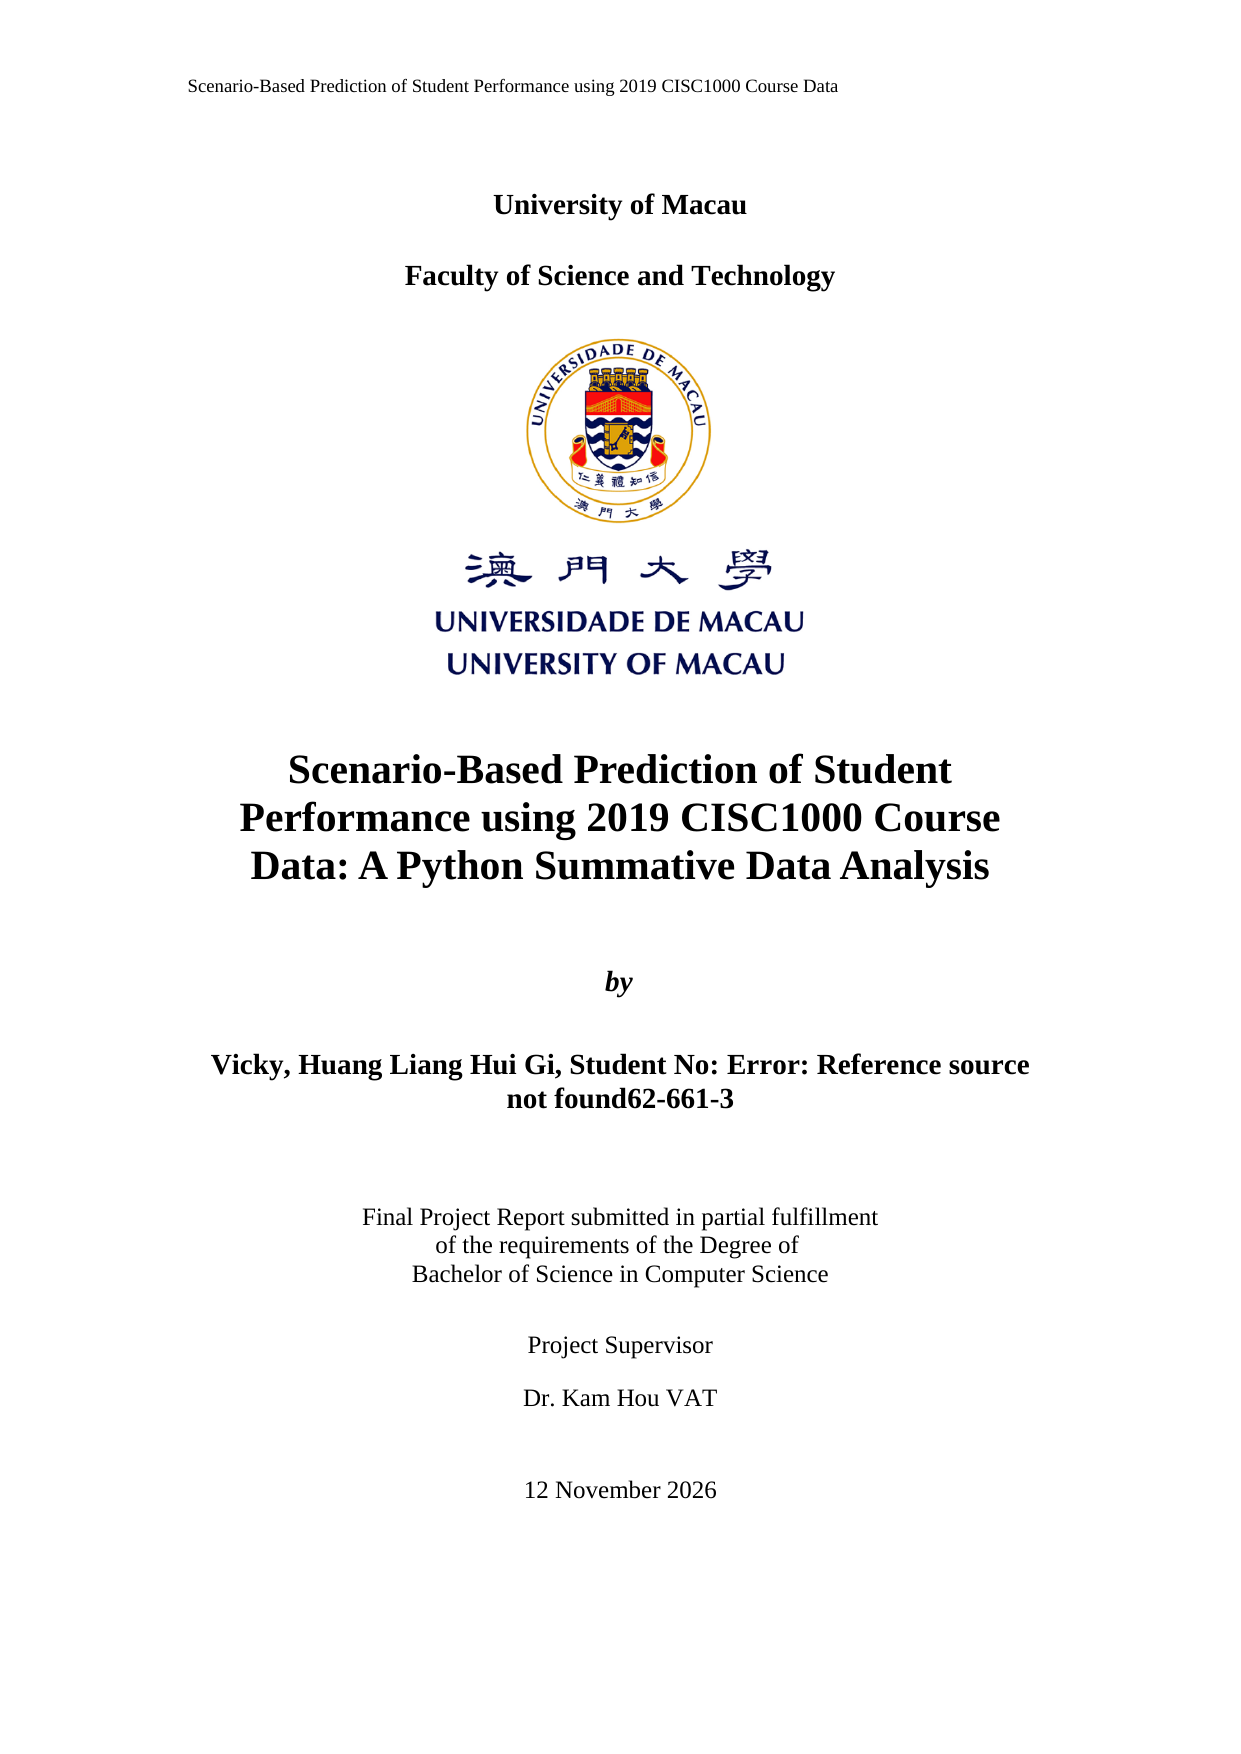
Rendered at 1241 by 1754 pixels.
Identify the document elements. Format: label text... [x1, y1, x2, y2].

subtitle University of Macau [187, 187, 1053, 221]
text by [187, 964, 1053, 997]
text 31 May 2020 [187, 1475, 1053, 1503]
text Project Supervisor [300, 1330, 940, 1358]
subtitle Faculty of Science and Technology [187, 258, 1053, 292]
picture [429, 329, 811, 688]
text Final Project Report submitted in partial fulfillment of the requirements of the Degree of Bachelor of Science in Computer Science [300, 1202, 940, 1288]
title Your Project TitleScenario-Based Prediction of Student Performance using 2019 CISC1000 Course Data: A Python Summative Data Analysis [187, 745, 1053, 889]
text Dr. Kam Hou VAT [300, 1383, 940, 1412]
